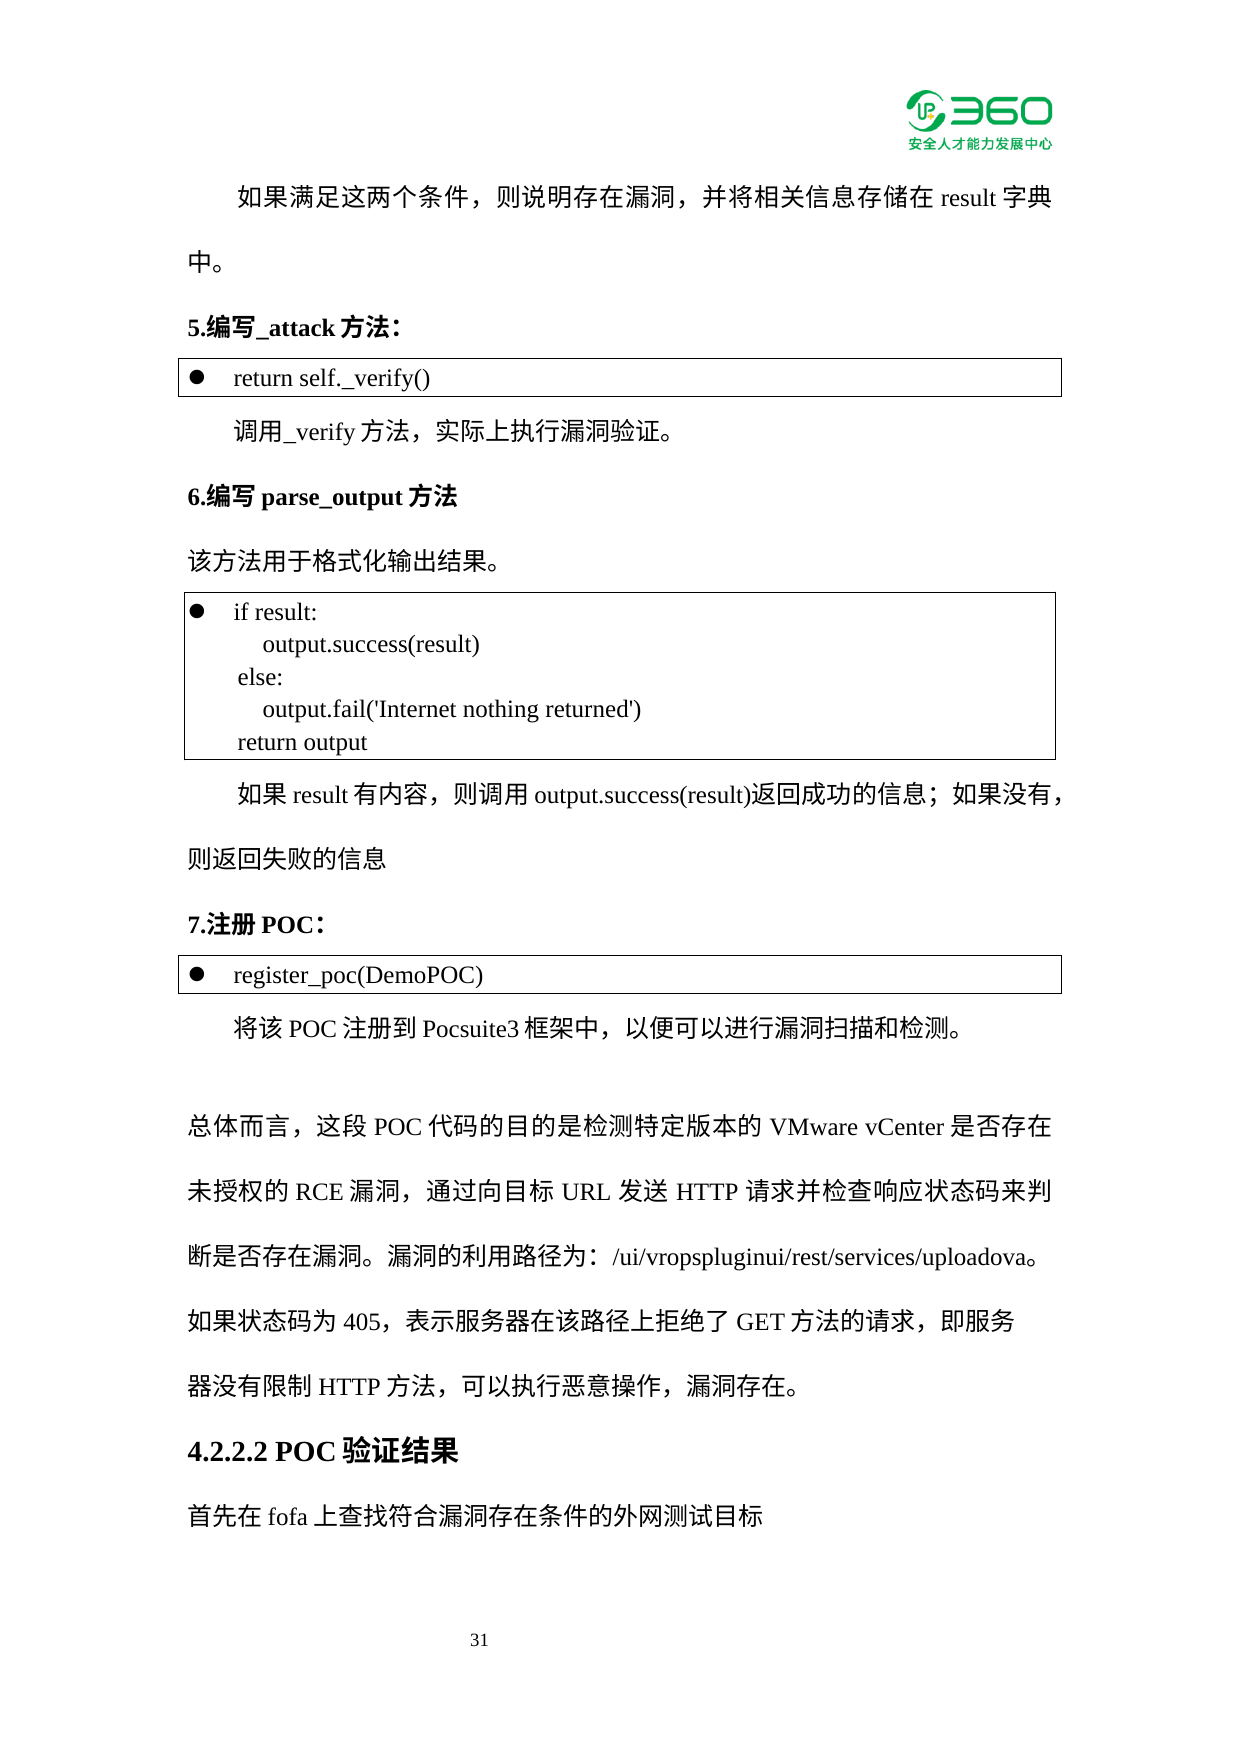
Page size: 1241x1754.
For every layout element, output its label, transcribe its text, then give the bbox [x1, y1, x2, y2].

list 将该POC注册到Pocsuite3框架中，以便可以进行漏洞扫描和检测。 [233, 994, 1053, 1059]
text 首先在fofa上查找符合漏洞存在条件的外网测试目标 [187, 1482, 1053, 1547]
list if result: [185, 593, 1055, 627]
text 如果result有内容，则调用output.success(result)返回成功的信息；如果没有，则返回失败的信息 [187, 760, 1053, 890]
text return output [185, 722, 1055, 759]
list register_poc(DemoPOC) [179, 956, 1061, 993]
list 调用_verify方法，实际上执行漏洞验证。 [233, 397, 1053, 462]
picture [905, 90, 1053, 150]
text 器没有限制 HTTP 方法，可以执行恶意操作，漏洞存在。 [187, 1352, 1053, 1417]
text 6.编写parse_output方法 [187, 462, 1053, 527]
text 总体而言，这段POC代码的目的是检测特定版本的VMware vCenter是否存在未授权的RCE漏洞，通过向目标 URL 发送 HTTP 请求并检查响应状态码来判断是否存在漏洞。漏洞的利用路径为：/ui/vropspluginui/rest/services/uploadova。 [187, 1092, 1053, 1287]
text output.success(result) [187, 627, 1053, 660]
text 7.注册POC： [187, 890, 1053, 955]
text 如果满足这两个条件，则说明存在漏洞，并将相关信息存储在result字典中。 [187, 163, 1053, 293]
text 该方法用于格式化输出结果。 [187, 527, 1053, 592]
text else: [187, 660, 1053, 692]
text output.fail('Internet nothing returned') [187, 692, 1053, 722]
text 5.编写_attack方法： [187, 293, 1053, 358]
text 4.2.2.2 POC验证结果 [187, 1417, 1053, 1482]
text 如果状态码为 405，表示服务器在该路径上拒绝了 GET 方法的请求，即服务 [187, 1287, 1053, 1352]
list return self._verify() [179, 359, 1061, 396]
